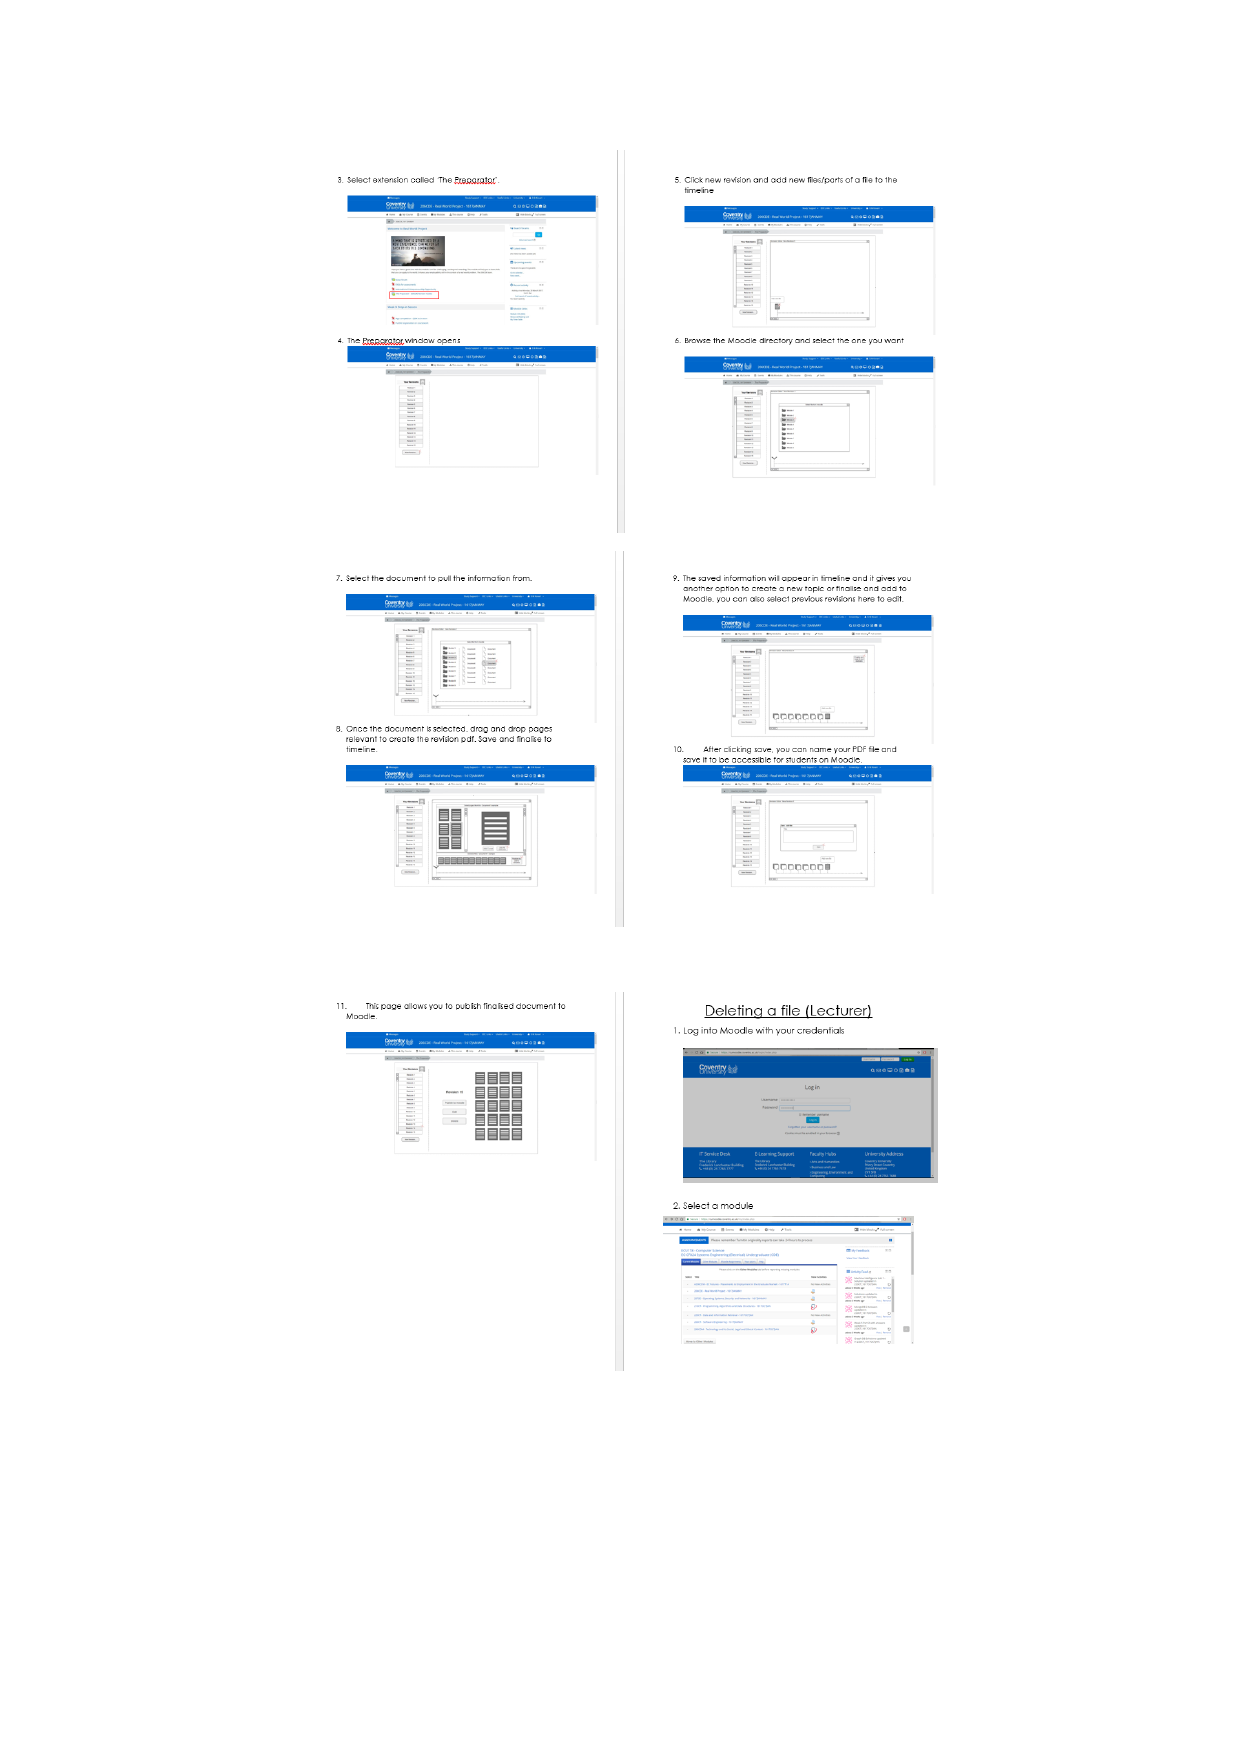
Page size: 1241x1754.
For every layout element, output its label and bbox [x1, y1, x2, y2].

picture [292, 992, 948, 1371]
picture [294, 551, 946, 927]
picture [297, 150, 943, 533]
